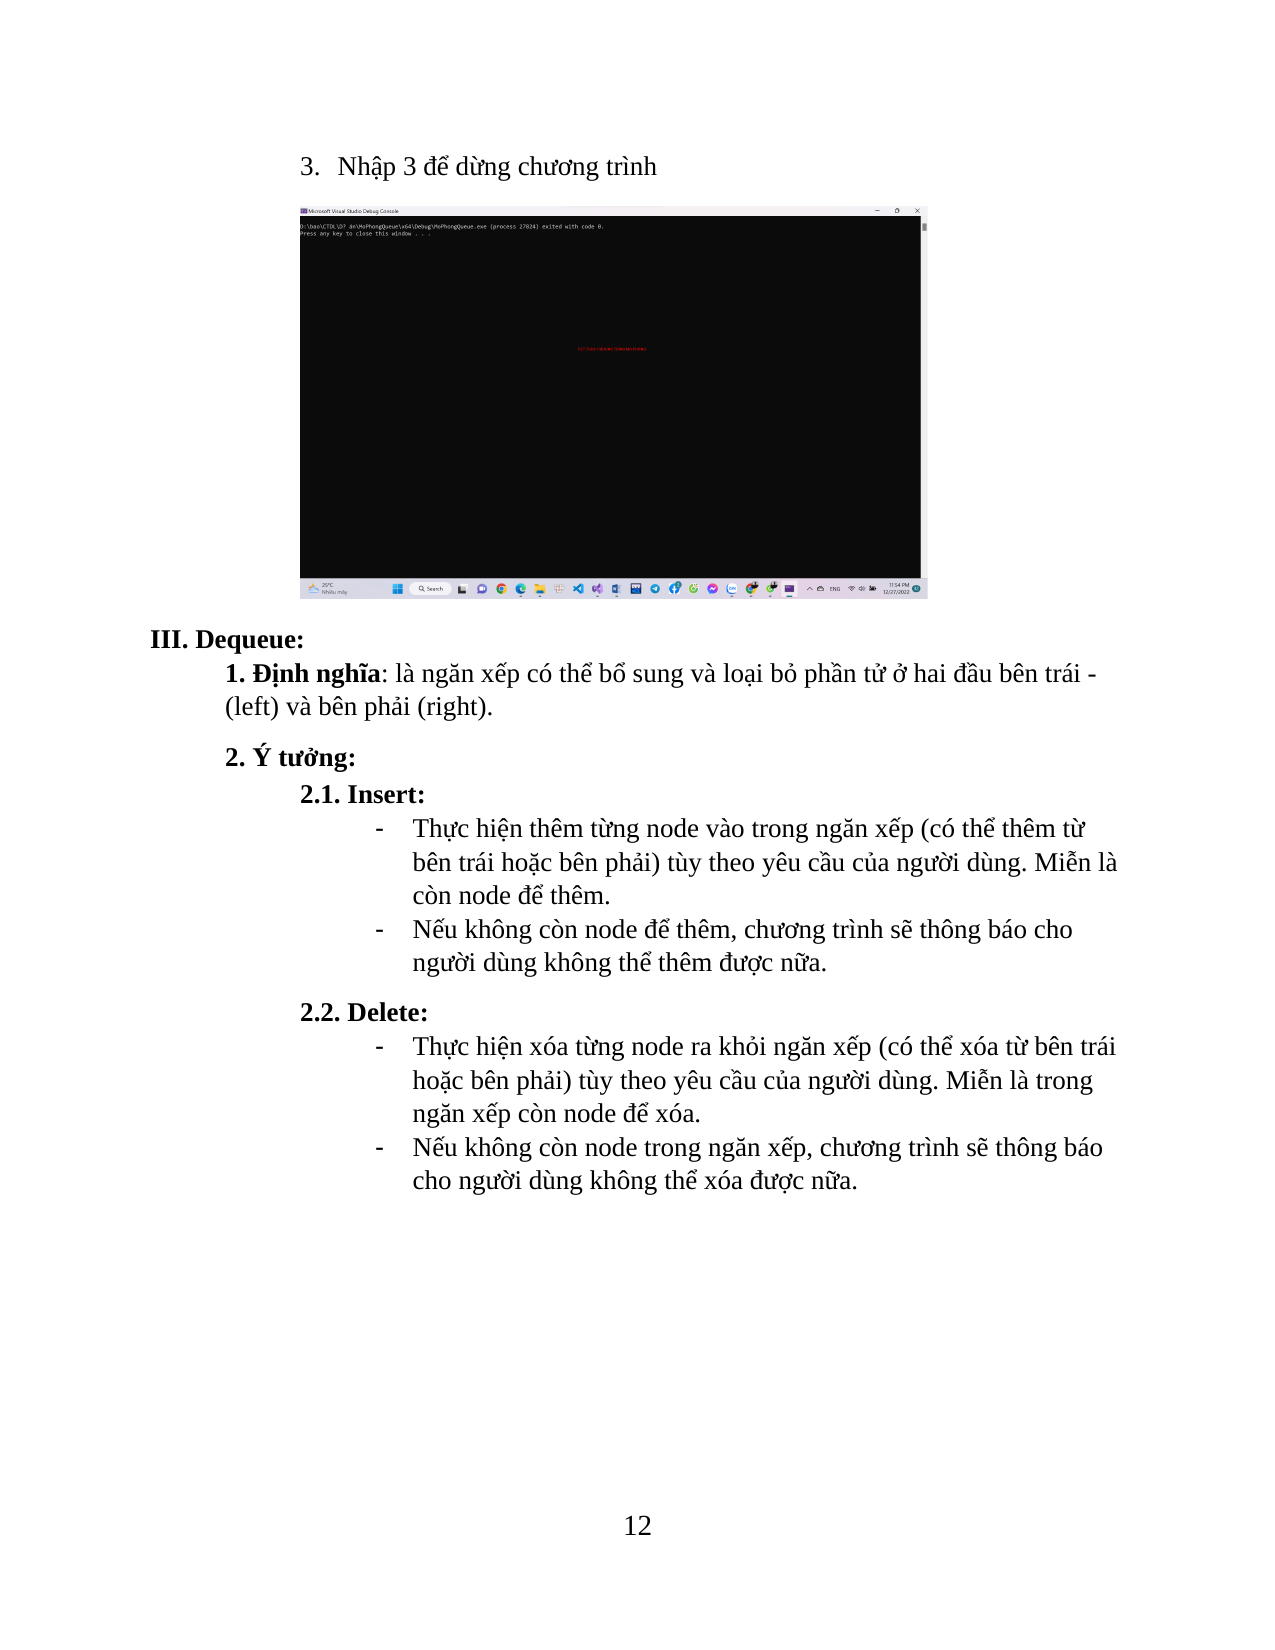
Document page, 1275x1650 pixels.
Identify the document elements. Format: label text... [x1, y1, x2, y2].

list Thực hiện thêm từng node vào trong ngăn xếp (có thể thêm từ bên trái hoặc bên phải) tùy theo yêu cầu của người dùng. Miễn là còn node để thêm. [375, 812, 1125, 910]
list Nếu không còn node để thêm, chương trình sẽ thông báo cho người dùng không thể thêm được nữa. [375, 913, 1125, 977]
list Thực hiện xóa từng node ra khỏi ngăn xếp (có thể xóa từ bên trái hoặc bên phải) tùy theo yêu cầu của người dùng. Miễn là trong ngăn xếp còn node để xóa. [375, 1030, 1125, 1128]
subtitle III. Dequeue: [150, 623, 1125, 654]
list Nếu không còn node trong ngăn xếp, chương trình sẽ thông báo cho người dùng không thể xóa được nữa. [375, 1131, 1125, 1196]
list Nhập 3 để dừng chương trình [300, 150, 1120, 181]
text 1. Định nghĩa: là ngăn xếp có thể bổ sung và loại bỏ phần tử ở hai đầu bên trái - (left) và bên phải (right). [225, 657, 1125, 722]
subtitle 2. Ý tưởng: [150, 741, 1125, 772]
picture [300, 206, 928, 599]
subtitle 2.1. Insert: [225, 778, 1125, 809]
subtitle 2.2. Delete: [225, 997, 1125, 1028]
